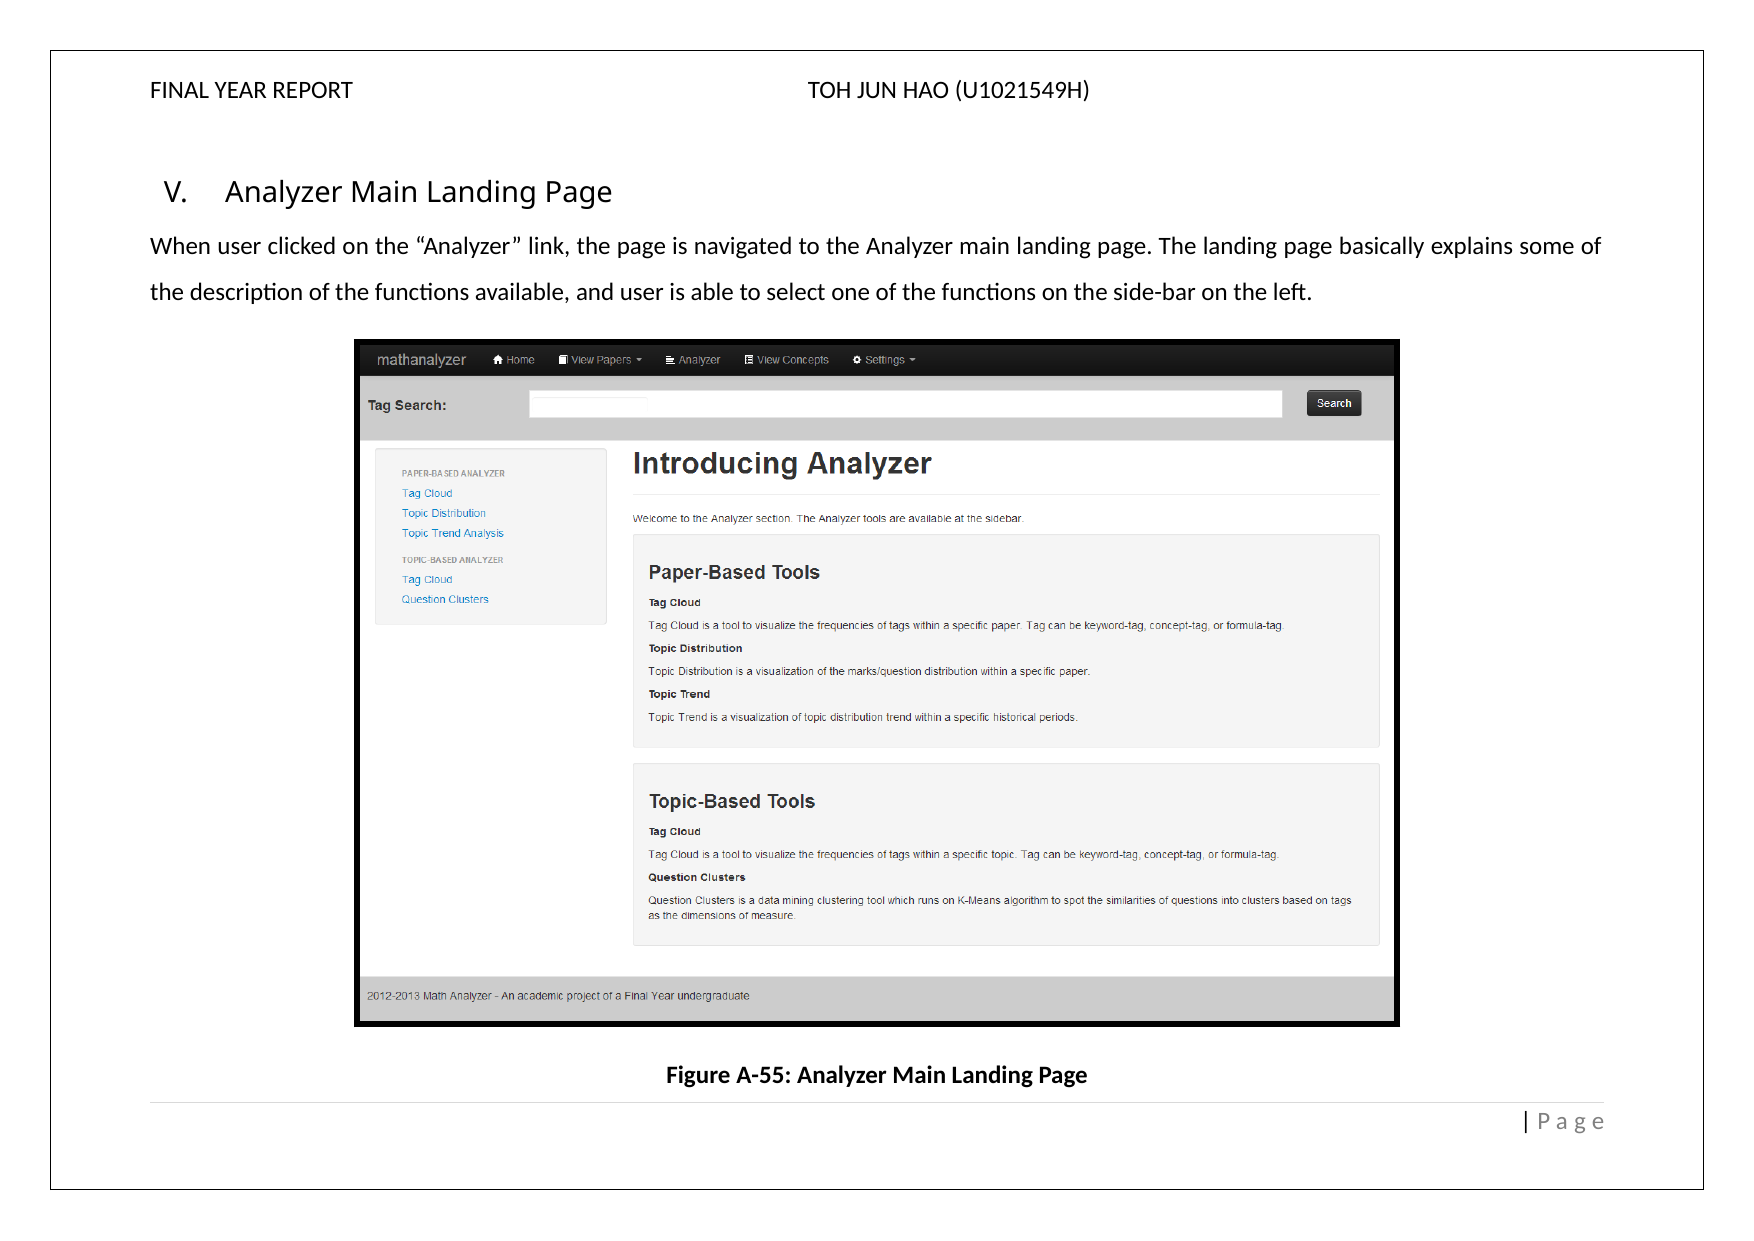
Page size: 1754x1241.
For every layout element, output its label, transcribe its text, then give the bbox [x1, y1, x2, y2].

picture [360, 345, 1394, 1021]
subtitle Analyzer Main Landing Page [187, 171, 1604, 211]
text When user clicked on the “Analyzer” link, the page is navigated to the Analyzer main landing page. The landing page basically explains some of the description of the functions available, and user is able to select one of the functions on the side-bar on the left. [150, 230, 1604, 307]
